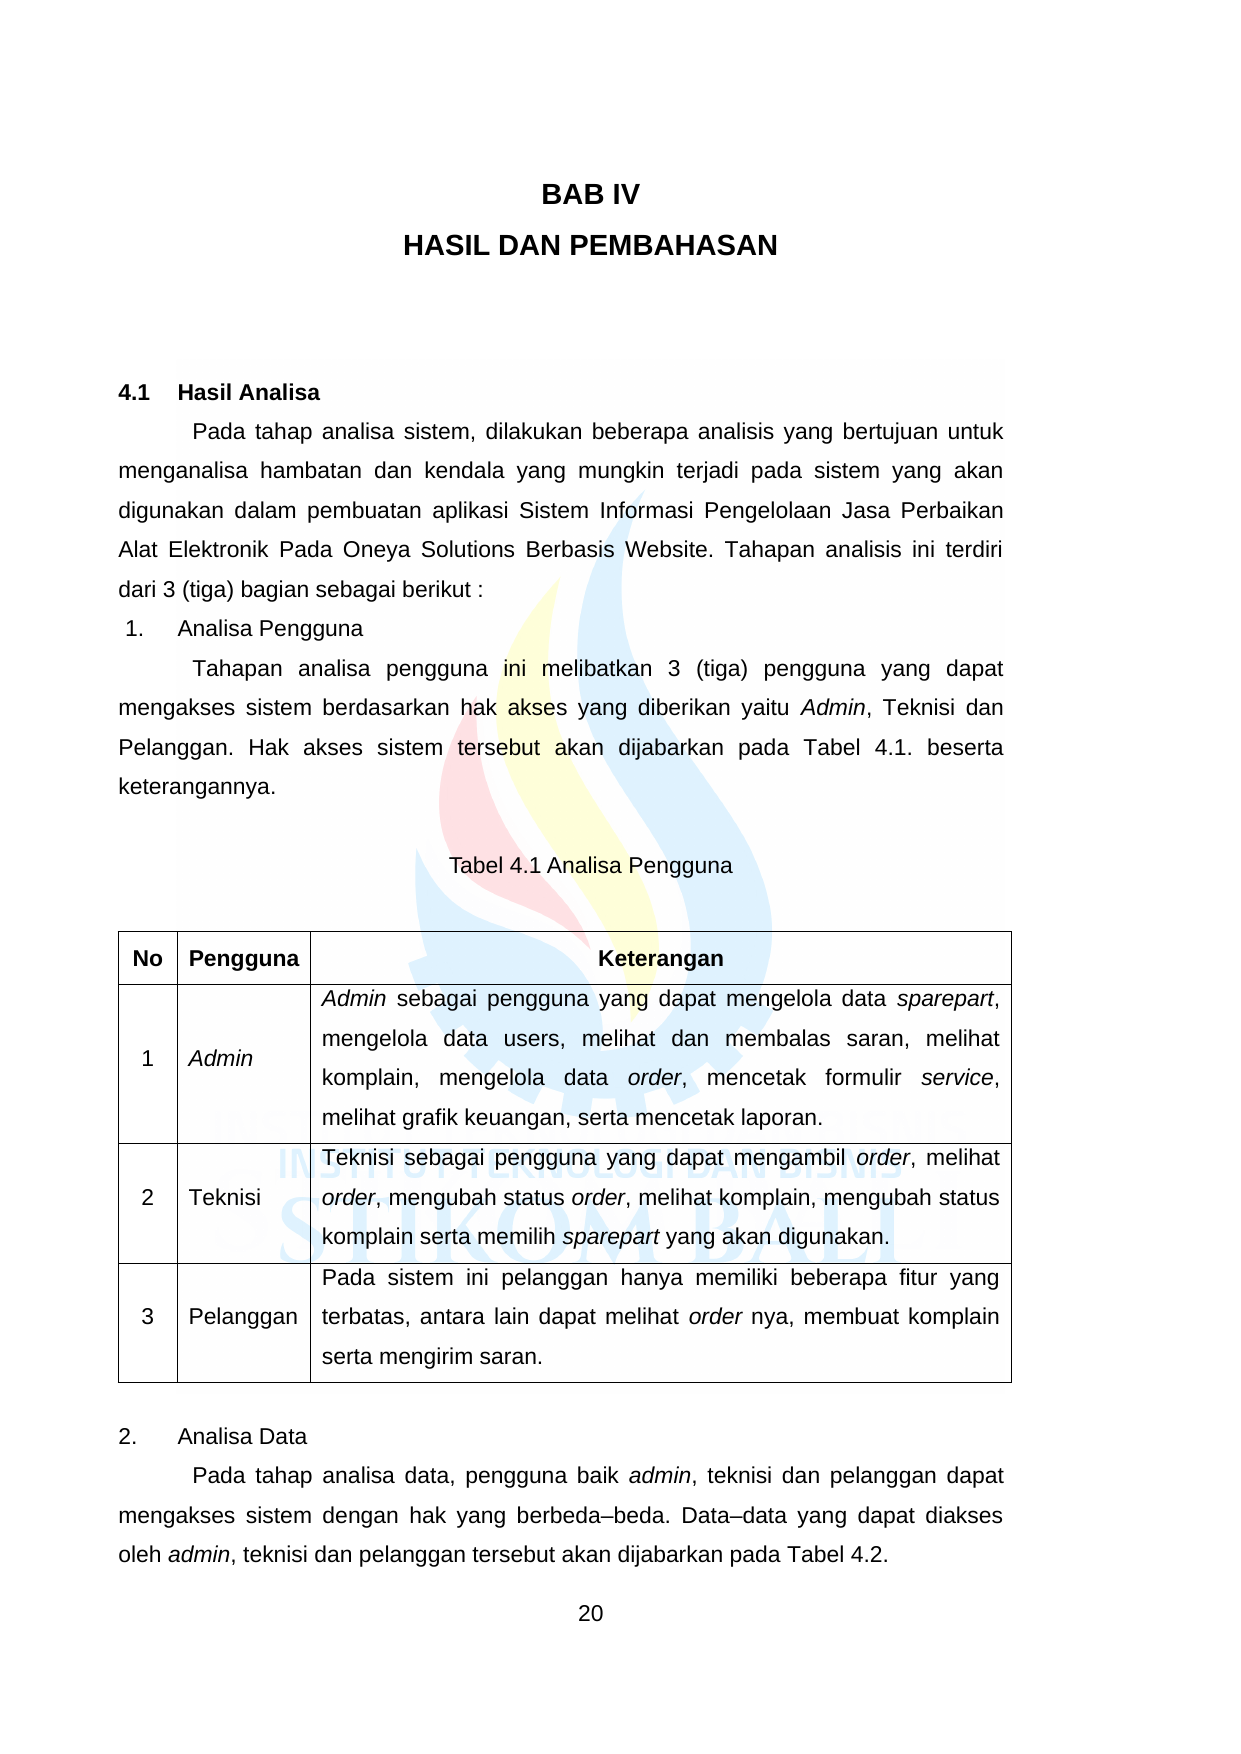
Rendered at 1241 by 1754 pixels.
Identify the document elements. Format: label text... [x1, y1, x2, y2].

list Pada tahap analisa data, pengguna baik admin, teknisi dan pelanggan dapat mengakses sistem dengan hak yang berbeda–beda. Data–data yang dapat diakses oleh admin, teknisi dan pelanggan tersebut akan dijabarkan pada Tabel 4.2. [118, 1462, 1004, 1567]
table_cell Admin [178, 985, 310, 1143]
table_cell Teknisi sebagai pengguna yang dapat mengambil order, melihat order, mengubah status order, melihat komplain, mengubah status komplain serta memilih sparepart yang akan digunakan. [311, 1144, 1011, 1263]
list Tahapan analisa pengguna ini melibatkan 3 (tiga) pengguna yang dapat mengakses sistem berdasarkan hak akses yang diberikan yaitu Admin, Teknisi dan Pelanggan. Hak akses sistem tersebut akan dijabarkan pada Tabel 4.1. beserta keterangannya. [118, 655, 1004, 799]
table_cell Pelanggan [178, 1264, 310, 1382]
table_cell 1 [119, 985, 177, 1143]
table_header Pengguna [178, 932, 310, 984]
table_cell Admin sebagai pengguna yang dapat mengelola data sparepart, mengelola data users, melihat dan membalas saran, melihat komplain, mengelola data order, mencetak formulir service, melihat grafik keuangan, serta mencetak laporan. [311, 985, 1011, 1143]
list Pada tahap analisa sistem, dilakukan beberapa analisis yang bertujuan untuk menganalisa hambatan dan kendala yang mungkin terjadi pada sistem yang akan digunakan dalam pembuatan aplikasi Sistem Informasi Pengelolaan Jasa Perbaikan Alat Elektronik Pada Oneya Solutions Berbasis Website. Tahapan analisis ini terdiri dari 3 (tiga) bagian sebagai berikut : [118, 418, 1004, 602]
table_cell Teknisi [178, 1144, 310, 1263]
list Analisa Data [118, 1423, 1004, 1449]
table_cell 3 [119, 1264, 177, 1382]
table_header Keterangan [311, 932, 1011, 984]
table_cell Pada sistem ini pelanggan hanya memiliki beberapa fitur yang terbatas, antara lain dapat melihat order nya, membuat komplain serta mengirim saran. [311, 1264, 1011, 1382]
table_header No [119, 932, 177, 984]
subtitle HASIL DAN PEMBAHASAN [177, 227, 1004, 261]
table_cell 2 [119, 1144, 177, 1263]
text Tabel 4.1 Analisa Pengguna [177, 852, 1004, 878]
subtitle Hasil Analisa [118, 378, 1004, 405]
list Analisa Pengguna [125, 615, 1004, 642]
subtitle BAB IV [177, 177, 1004, 211]
